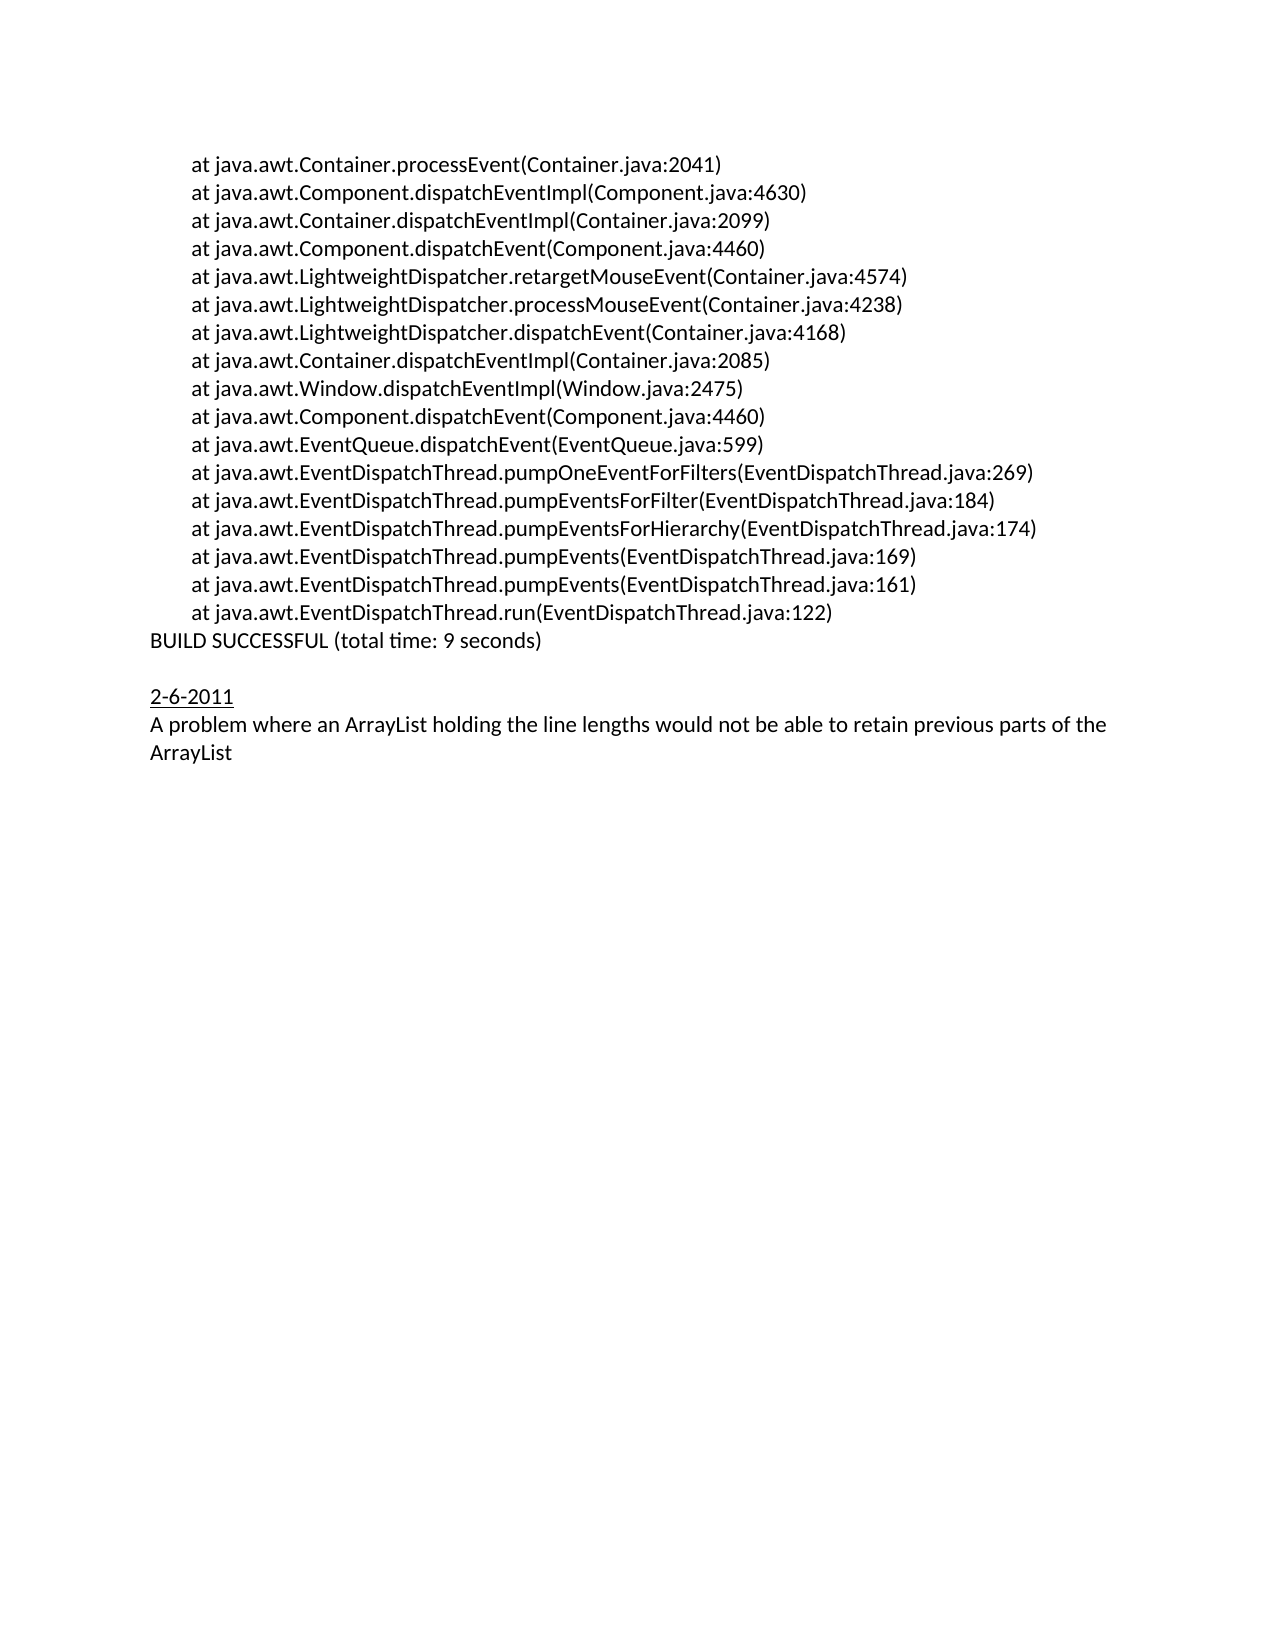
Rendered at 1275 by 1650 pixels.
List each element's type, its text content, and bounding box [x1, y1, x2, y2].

text at java.awt.Component.dispatchEvent(Component.java:4460) [150, 402, 1125, 430]
text at java.awt.LightweightDispatcher.processMouseEvent(Container.java:4238) [150, 290, 1125, 318]
text at java.awt.Container.dispatchEventImpl(Container.java:2099) [150, 206, 1125, 234]
text at java.awt.Container.processEvent(Container.java:2041) [150, 150, 1125, 178]
text at java.awt.Component.dispatchEventImpl(Component.java:4630) [150, 178, 1125, 206]
text at java.awt.EventDispatchThread.pumpEvents(EventDispatchThread.java:161) [150, 570, 1125, 598]
text at java.awt.Container.dispatchEventImpl(Container.java:2085) [150, 346, 1125, 374]
text at java.awt.Component.dispatchEvent(Component.java:4460) [150, 234, 1125, 262]
text at java.awt.LightweightDispatcher.retargetMouseEvent(Container.java:4574) [150, 262, 1125, 290]
text at java.awt.EventDispatchThread.run(EventDispatchThread.java:122) [150, 598, 1125, 626]
text at java.awt.EventDispatchThread.pumpOneEventForFilters(EventDispatchThread.java:269) [150, 458, 1125, 486]
text 2-6-2011 [150, 682, 1125, 710]
text at java.awt.EventDispatchThread.pumpEvents(EventDispatchThread.java:169) [150, 542, 1125, 570]
text BUILD SUCCESSFUL (total time: 9 seconds) [150, 626, 1125, 654]
text at java.awt.LightweightDispatcher.dispatchEvent(Container.java:4168) [150, 318, 1125, 346]
text at java.awt.EventQueue.dispatchEvent(EventQueue.java:599) [150, 430, 1125, 458]
text at java.awt.Window.dispatchEventImpl(Window.java:2475) [150, 374, 1125, 402]
text at java.awt.EventDispatchThread.pumpEventsForHierarchy(EventDispatchThread.java:174) [150, 514, 1125, 542]
text at java.awt.EventDispatchThread.pumpEventsForFilter(EventDispatchThread.java:184) [150, 486, 1125, 514]
text A problem where an ArrayList holding the line lengths would not be able to retain previous parts of the ArrayList [150, 710, 1125, 766]
